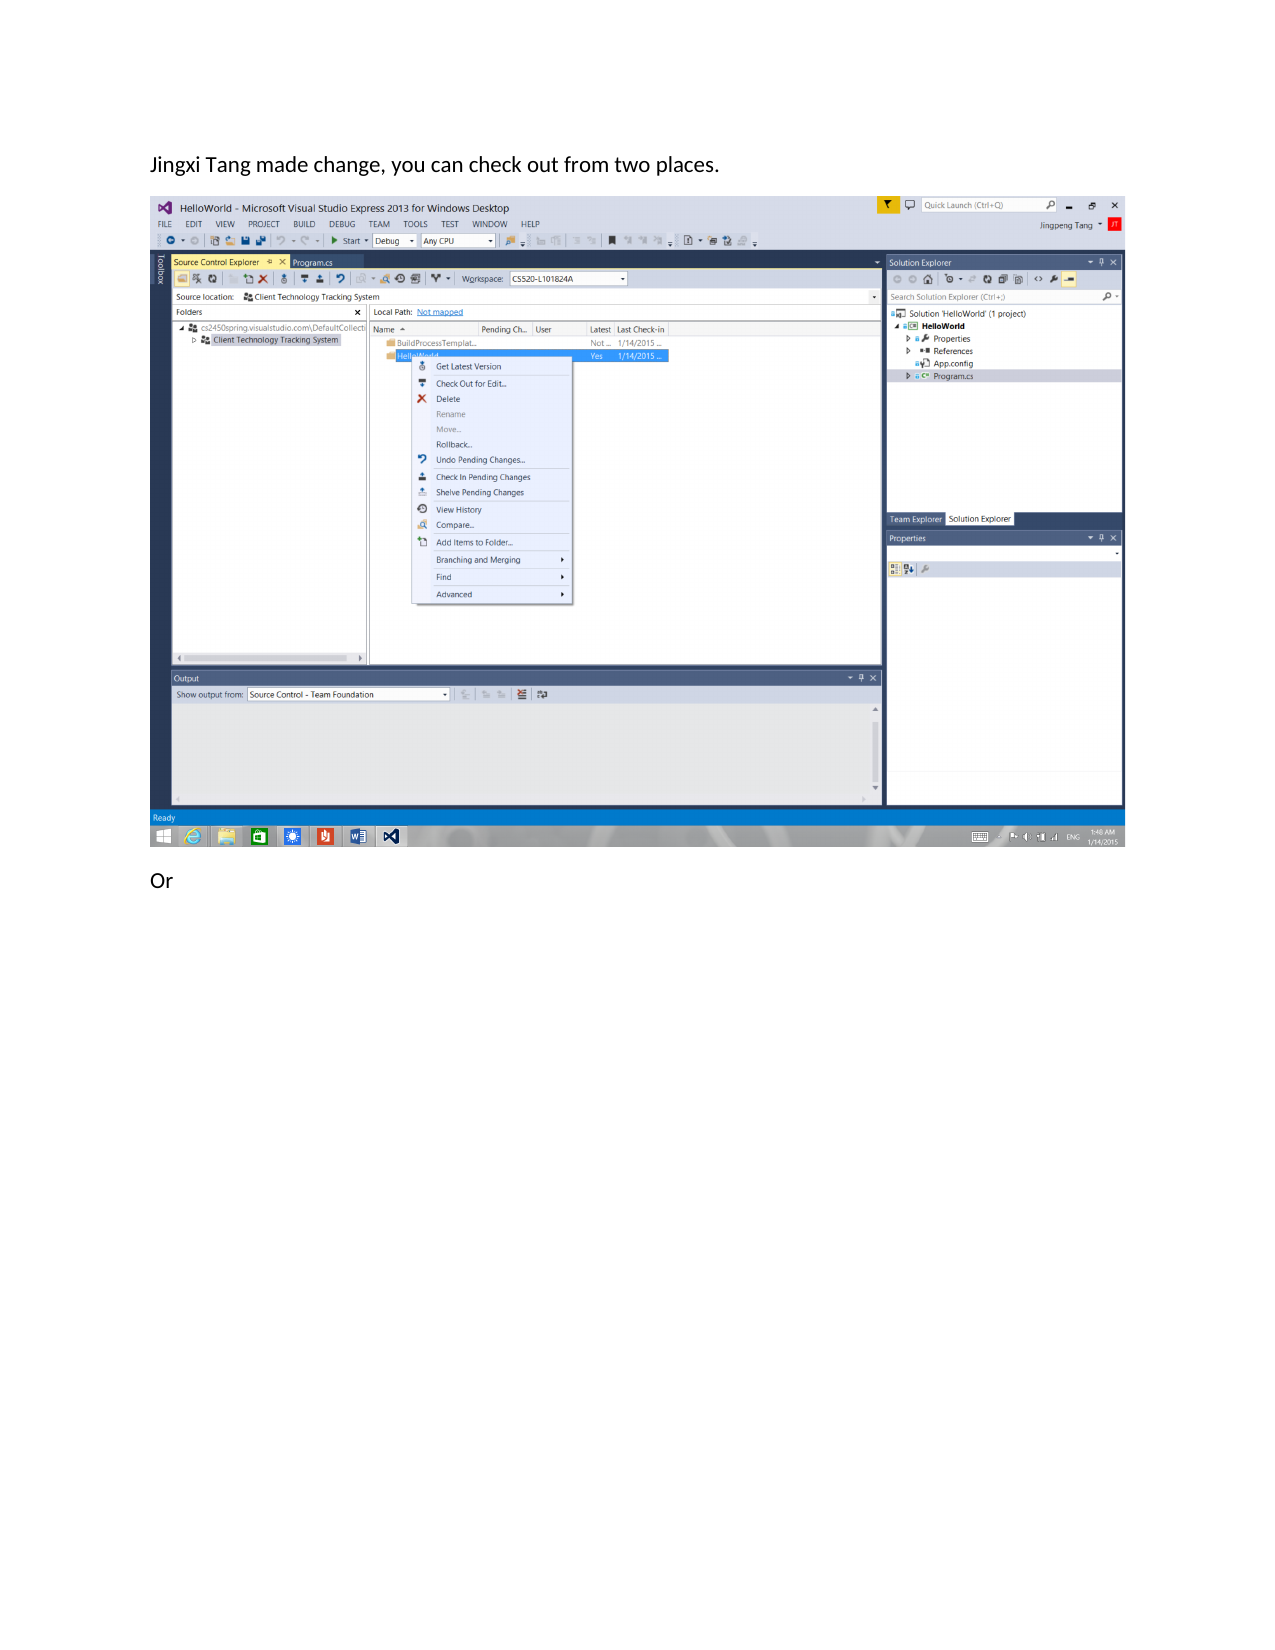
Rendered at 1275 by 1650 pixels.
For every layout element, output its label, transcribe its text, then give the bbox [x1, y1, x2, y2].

picture [150, 196, 1125, 847]
text Or [150, 866, 1125, 894]
text Jingxi Tang made change, you can check out from two places. [150, 150, 1125, 178]
